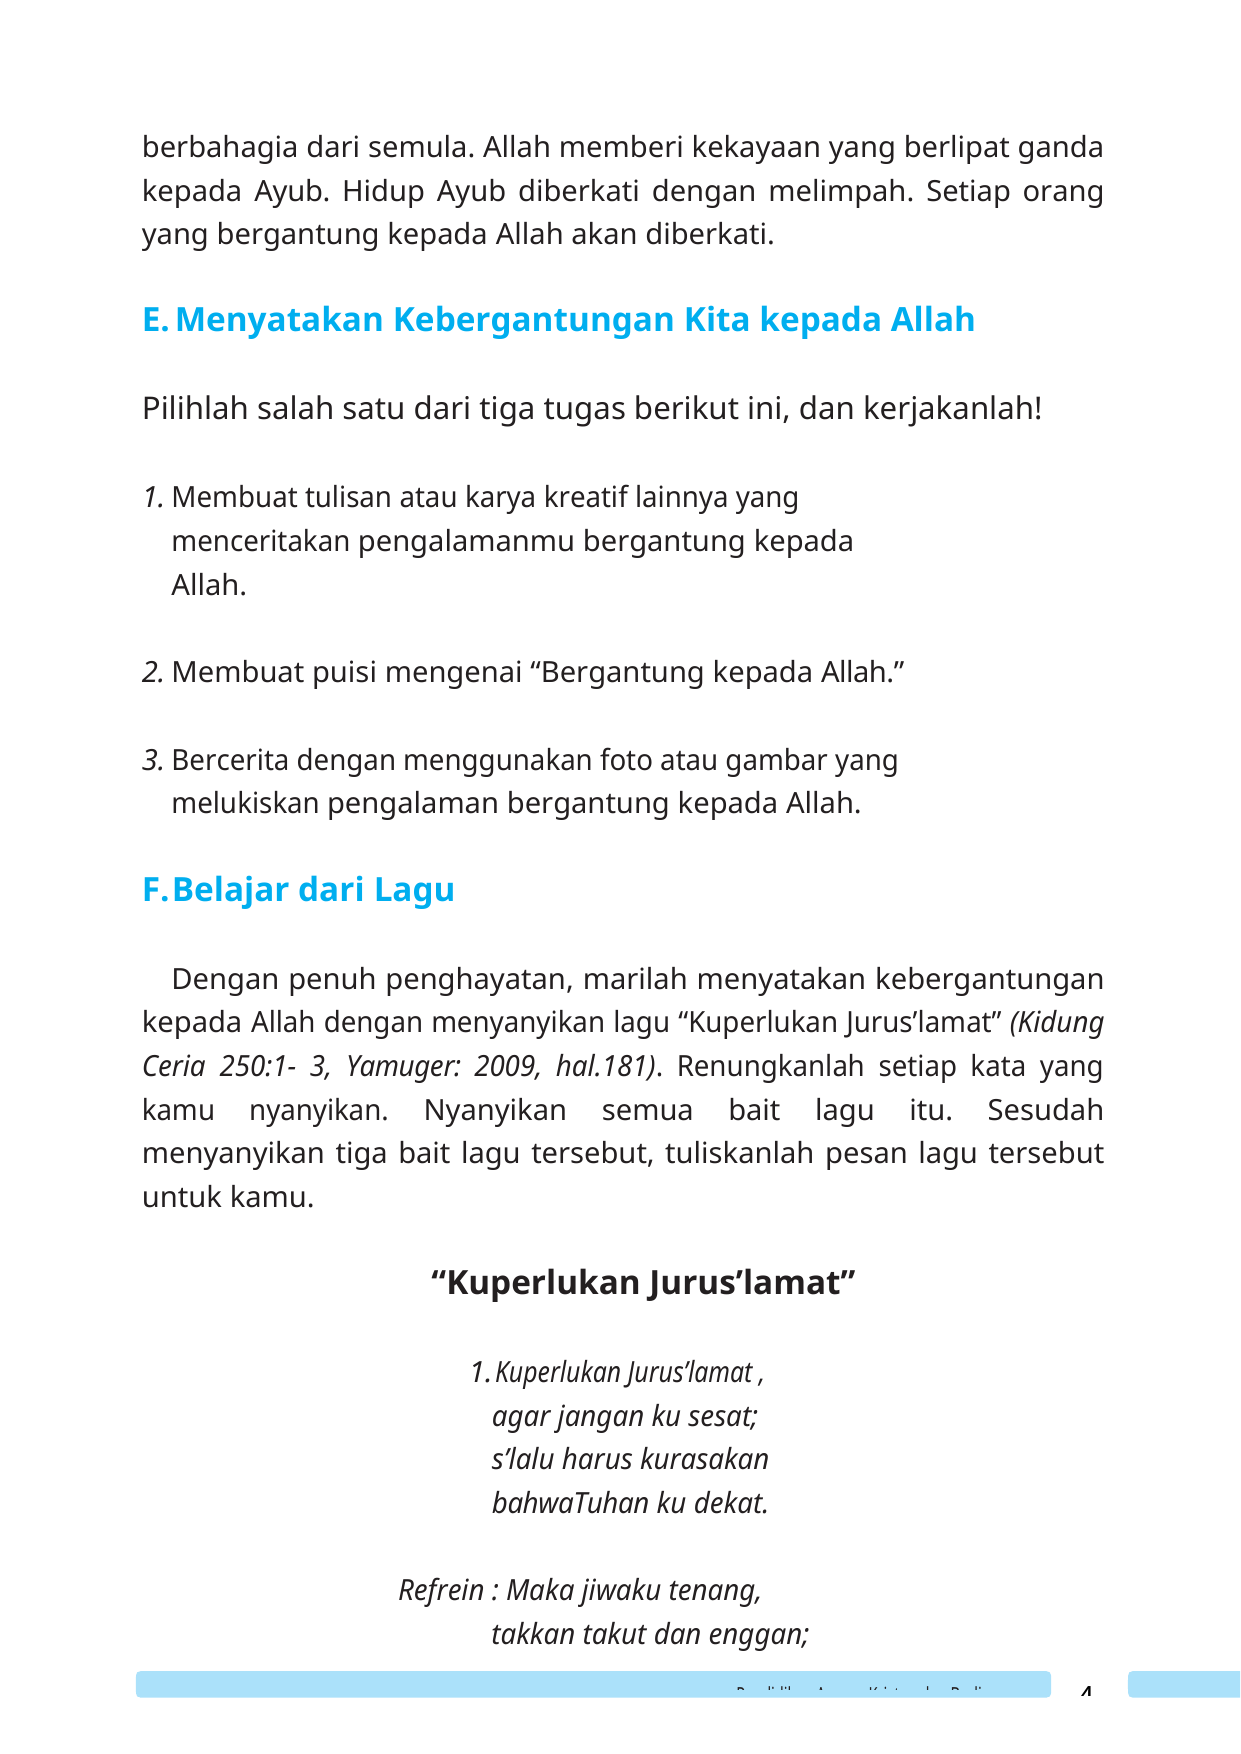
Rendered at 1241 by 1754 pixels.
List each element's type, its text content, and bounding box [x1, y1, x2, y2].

list Bercerita dengan menggunakan foto atau gambar yang melukiskan pengalaman bergantung kepada Allah. [142, 739, 992, 822]
subtitle Menyatakan Kebergantungan Kita kepada Allah [142, 296, 1240, 342]
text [398, 1569, 847, 1653]
list Kuperlukan Jurus’lamat , agar jangan ku sesat; s’lalu harus kurasakan bahwaTuhan ku dekat. [469, 1351, 782, 1522]
list Membuat tulisan atau karya kreatif lainnya yang menceritakan pengalamanmu bergantung kepada Allah. [142, 477, 927, 604]
subtitle Belajar dari Lagu [142, 865, 1240, 911]
subtitle Pilihlah salah satu dari tiga tugas berikut ini, dan kerjakanlah! [142, 386, 1240, 429]
list Membuat puisi mengenai “Bergantung kepada Allah.” [142, 651, 1240, 691]
text berbahagia dari semula. Allah memberi kekayaan yang berlipat ganda kepada Ayub. Hidup Ayub diberkati dengan melimpah. Setiap orang yang bergantung kepada Allah akan diberkati. [142, 126, 1105, 253]
subtitle “Kuperlukan Jurus’lamat” [431, 1259, 1240, 1304]
text Dengan penuh penghayatan, marilah menyatakan kebergantungan kepada Allah dengan menyanyikan lagu “Kuperlukan Jurus’lamat” (Kidung Ceria 250:1- 3, Yamuger: 2009, hal.181). Renungkanlah setiap kata yang kamu nyanyikan. Nyanyikan semua bait lagu itu. Sesudah menyanyikan tiga bait lagu tersebut, tuliskanlah pesan lagu tersebut untuk kamu. [142, 958, 1105, 1216]
